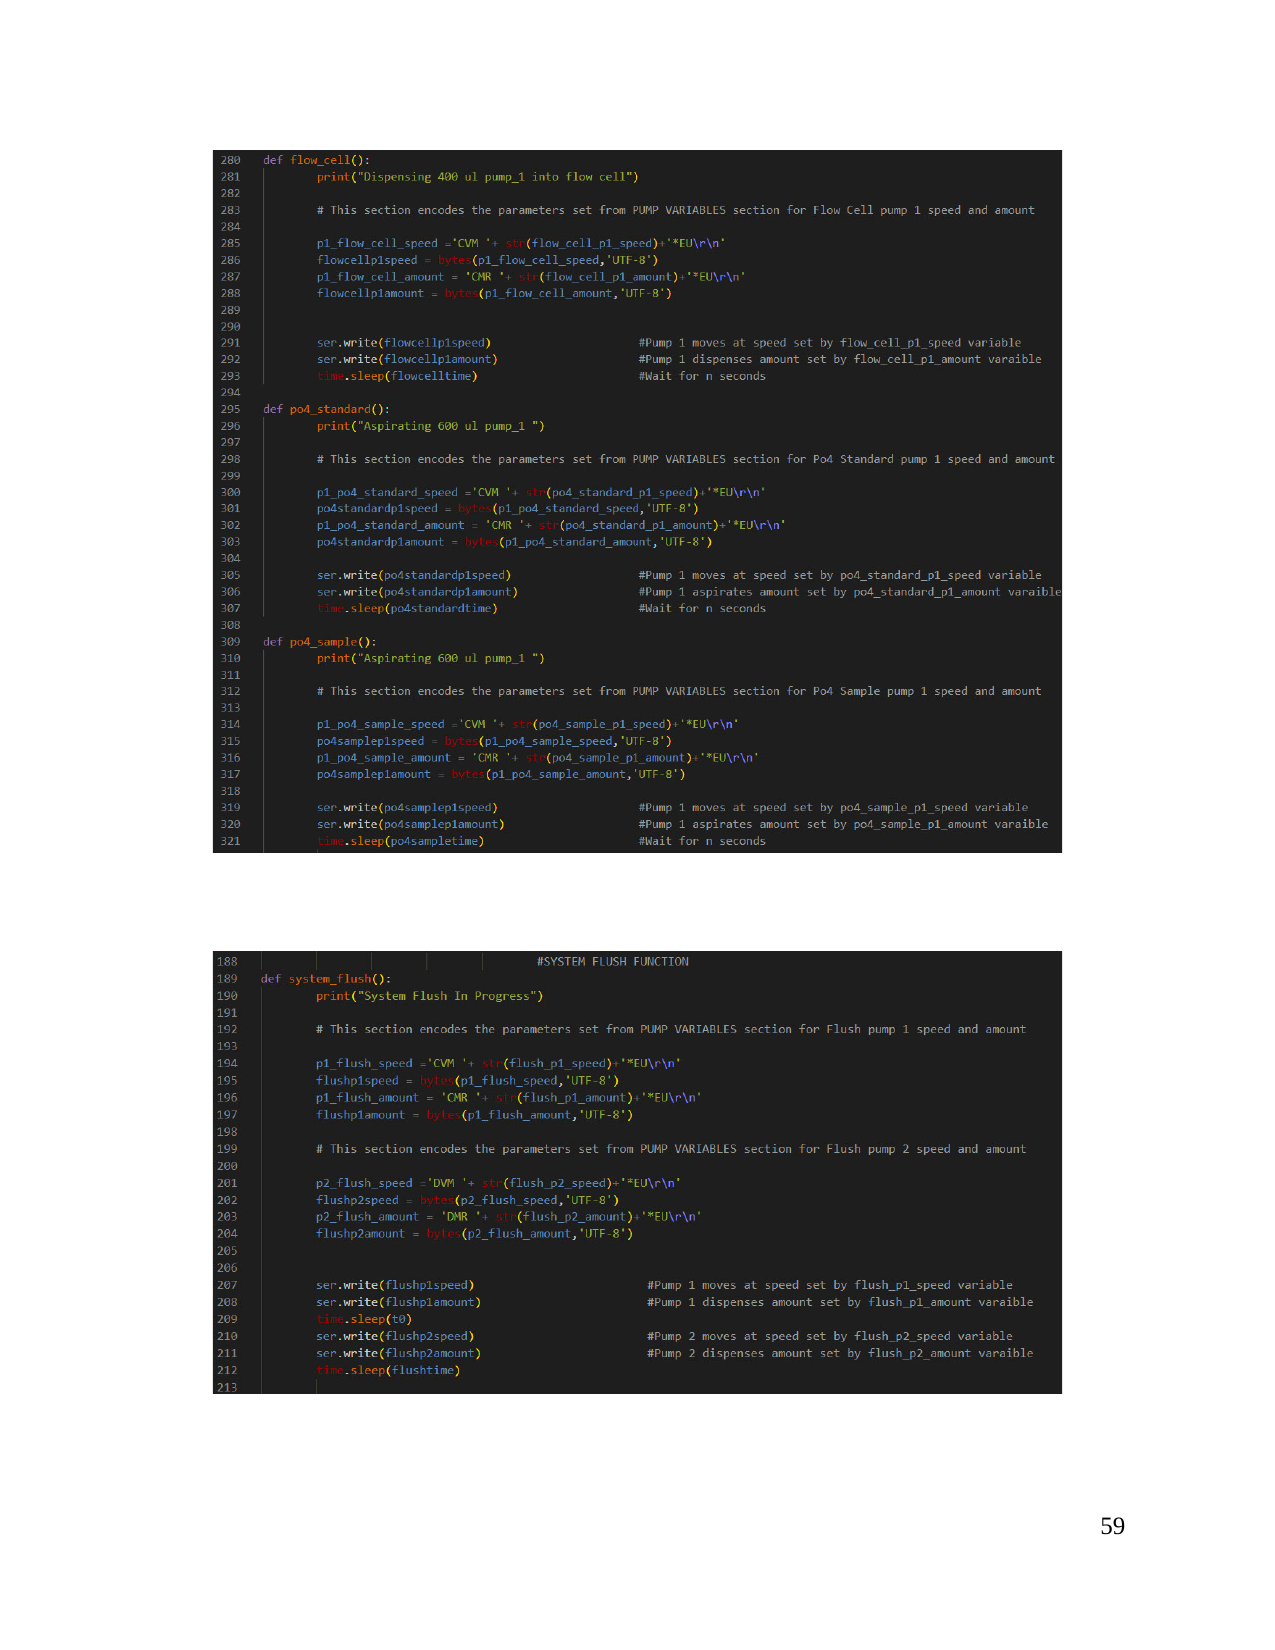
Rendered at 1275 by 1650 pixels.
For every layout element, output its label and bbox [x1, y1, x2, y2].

picture [212, 951, 1063, 1394]
picture [212, 150, 1063, 853]
